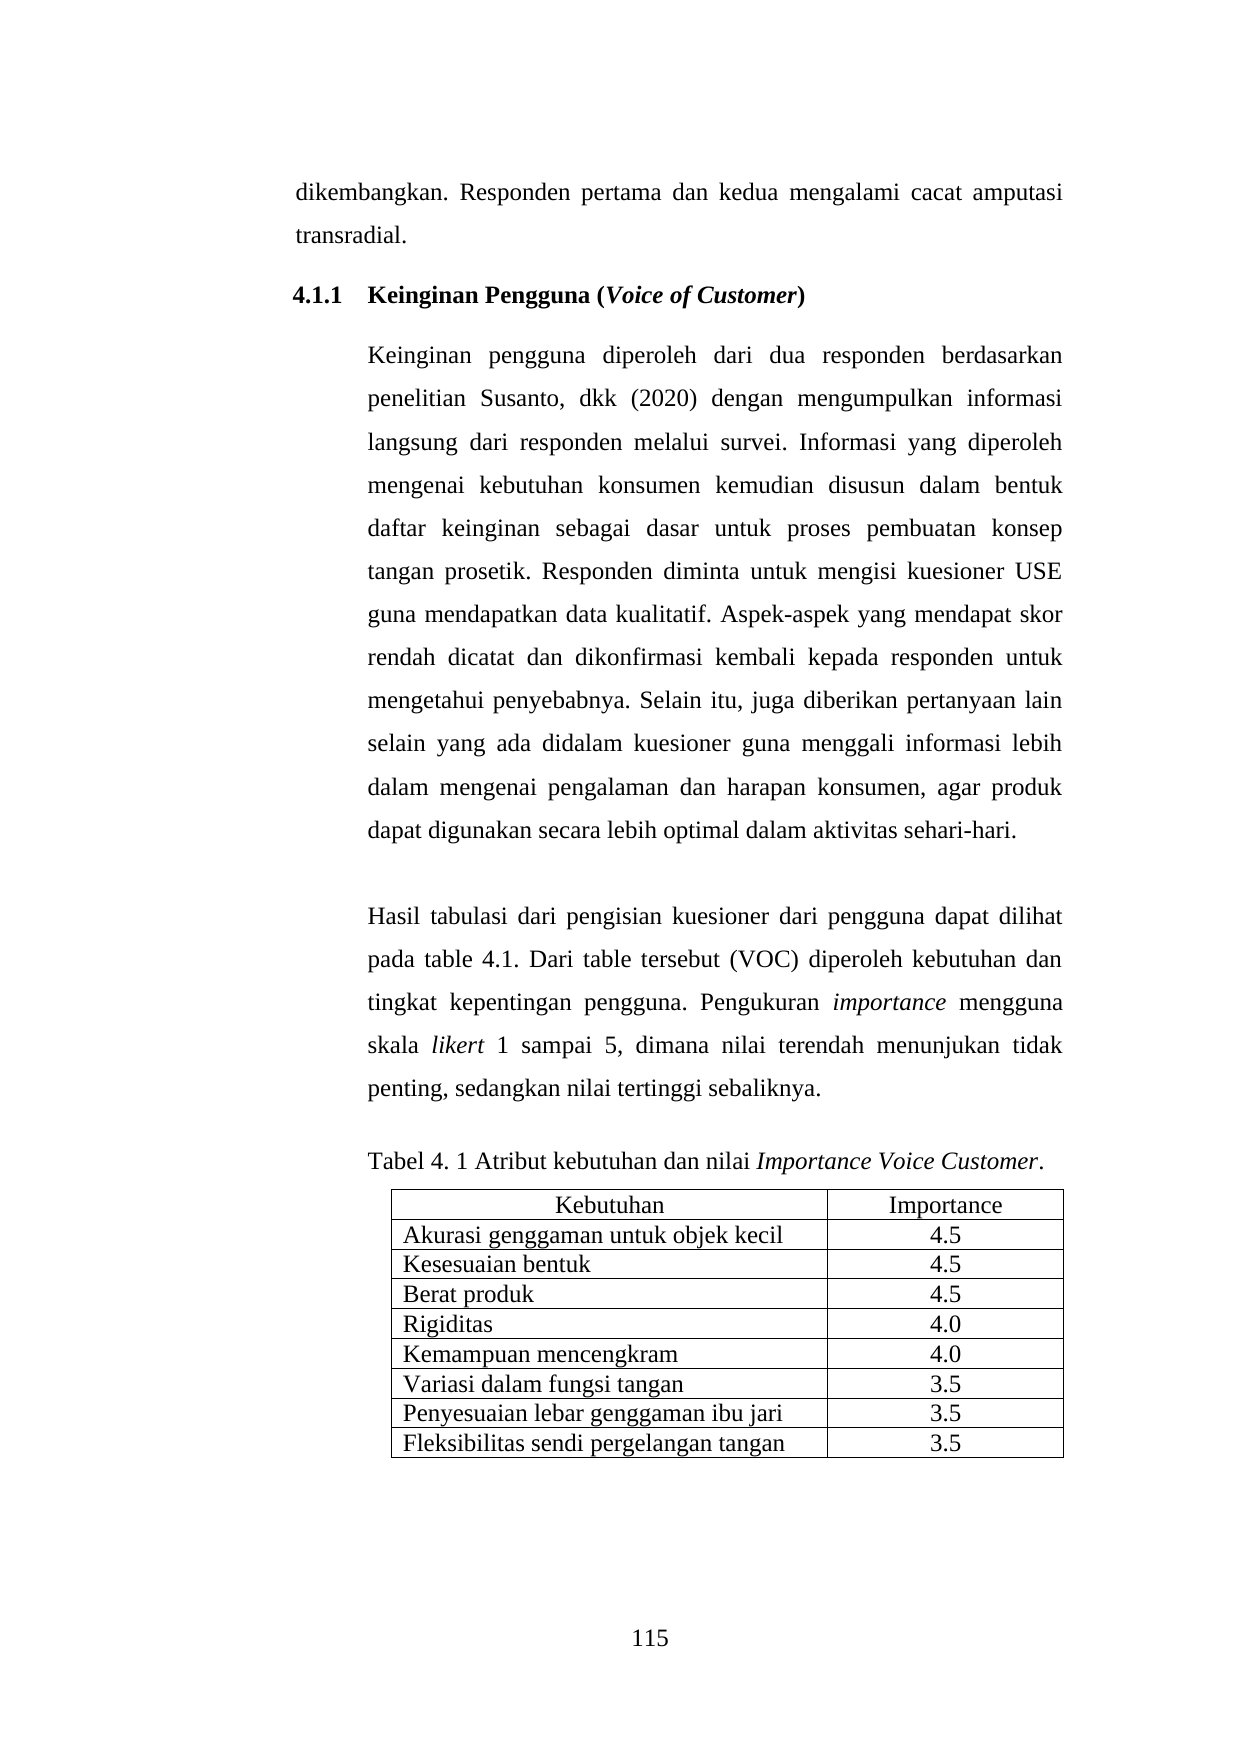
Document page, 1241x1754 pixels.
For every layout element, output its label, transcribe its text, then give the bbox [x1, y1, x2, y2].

table_cell Variasi dalam fungsi tangan [392, 1369, 827, 1397]
table_header Kebutuhan [392, 1190, 827, 1219]
table_cell Rigiditas [392, 1309, 827, 1338]
table_cell 3.5 [828, 1428, 1063, 1457]
table_cell Penyesuaian lebar genggaman ibu jari [392, 1399, 827, 1427]
list Hasil tabulasi dari pengisian kuesioner dari pengguna dapat dilihat pada table 4.1. Dari table tersebut (VOC) diperoleh kebutuhan dan tingkat kepentingan pengguna. Pengukuran importance mengguna skala likert 1 sampai 5, dimana nilai terendah menunjukan tidak penting, sedangkan nilai tertinggi sebaliknya. [367, 901, 1063, 1102]
table_cell Kesesuaian bentuk [392, 1250, 827, 1278]
table_cell 3.5 [828, 1369, 1063, 1397]
table_header Importance [828, 1190, 1063, 1219]
text Tabel 4. 1 Atribut kebutuhan dan nilai Importance Voice Customer. [330, 1146, 1063, 1174]
table_cell Fleksibilitas sendi pergelangan tangan [392, 1428, 827, 1457]
table_cell 4.5 [828, 1279, 1063, 1308]
table_cell 3.5 [828, 1399, 1063, 1427]
table_cell Berat produk [392, 1279, 827, 1308]
table_cell 4.5 [828, 1250, 1063, 1278]
table_cell Akurasi genggaman untuk objek kecil [392, 1220, 827, 1248]
table_cell Kemampuan mencengkram [392, 1339, 827, 1368]
list Keinginan pengguna diperoleh dari dua responden berdasarkan penelitian Susanto, dkk (2020) dengan mengumpulkan informasi langsung dari responden melalui survei. Informasi yang diperoleh mengenai kebutuhan konsumen kemudian disusun dalam bentuk daftar keinginan sebagai dasar untuk proses pembuatan konsep tangan prosetik. Responden diminta untuk mengisi kuesioner USE guna mendapatkan data kualitatif. Aspek-aspek yang mendapat skor rendah dicatat dan dikonfirmasi kembali kepada responden untuk mengetahui penyebabnya. Selain itu, juga diberikan pertanyaan lain selain yang ada didalam kuesioner guna menggali informasi lebih dalam mengenai pengalaman dan harapan konsumen, agar produk dapat digunakan secara lebih optimal dalam aktivitas sehari-hari. [367, 340, 1063, 843]
table_cell 4.0 [828, 1309, 1063, 1338]
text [295, 177, 1063, 249]
table_cell 4.5 [828, 1220, 1063, 1248]
subtitle Keinginan Pengguna (Voice of Customer) [292, 280, 1063, 309]
table_cell 4.0 [828, 1339, 1063, 1368]
